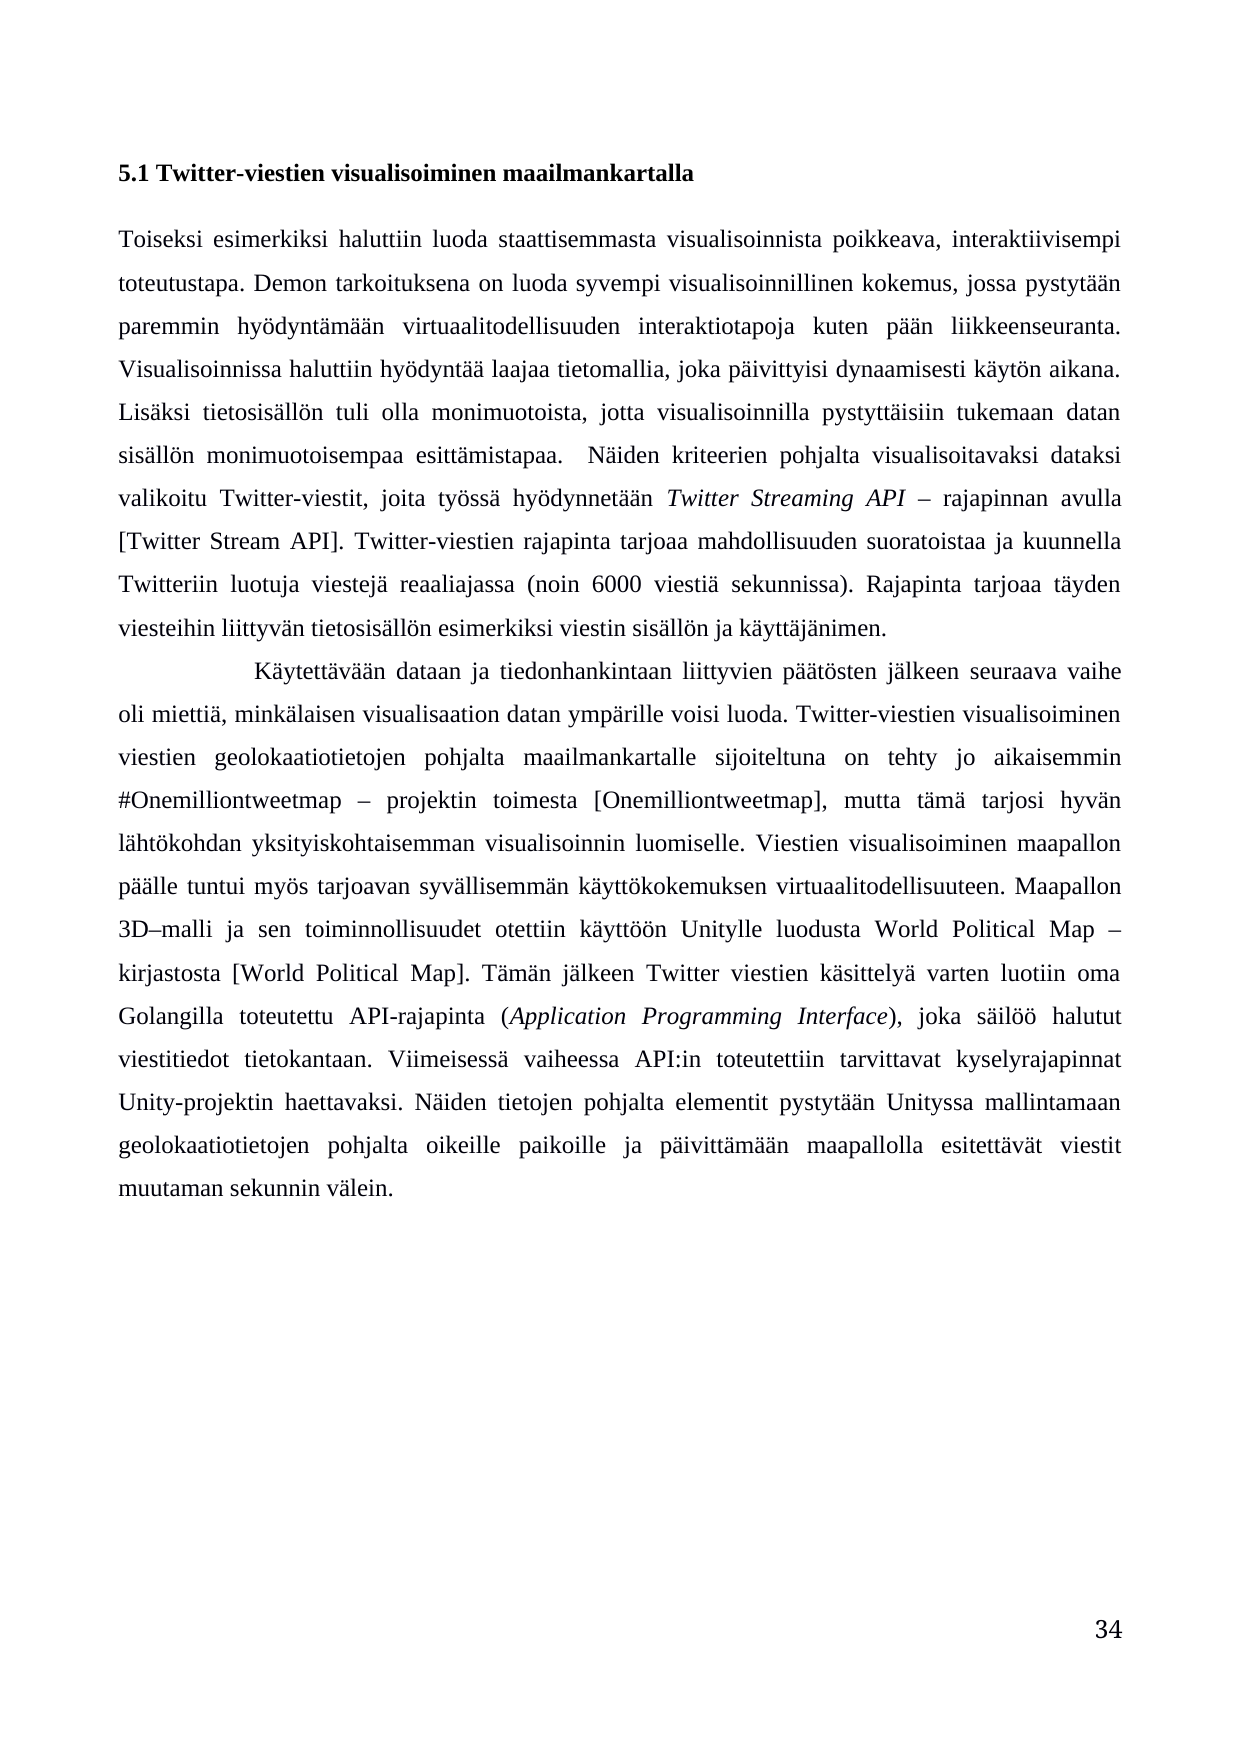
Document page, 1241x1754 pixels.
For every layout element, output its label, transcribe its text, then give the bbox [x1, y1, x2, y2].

text Käytettävään dataan ja tiedonhankintaan liittyvien päätösten jälkeen seuraava vaihe oli miettiä, minkälaisen visualisaation datan ympärille voisi luoda. Twitter-viestien visualisoiminen viestien geolokaatiotietojen pohjalta maailmankartalle sijoiteltuna on tehty jo aikaisemmin #Onemilliontweetmap – projektin toimesta [Onemilliontweetmap], mutta tämä tarjosi hyvän lähtökohdan yksityiskohtaisemman visualisoinnin luomiselle. Viestien visualisoiminen maapallon päälle tuntui myös tarjoavan syvällisemmän käyttökokemuksen virtuaalitodellisuuteen. Maapallon 3D–malli ja sen toiminnollisuudet otettiin käyttöön Unitylle luodusta World Political Map – kirjastosta [World Political Map]. Tämän jälkeen Twitter viestien käsittelyä varten luotiin oma Golangilla toteutettu API-rajapinta (Application Programming Interface), joka säilöö halutut viestitiedot tietokantaan. Viimeisessä vaiheessa API:in toteutettiin tarvittavat kyselyrajapinnat Unity-projektin haettavaksi. Näiden tietojen pohjalta elementit pystytään Unityssa mallintamaan geolokaatiotietojen pohjalta oikeille paikoille ja päivittämään maapallolla esitettävät viestit muutaman sekunnin välein. [118, 656, 1122, 1202]
text Toiseksi esimerkiksi haluttiin luoda staattisemmasta visualisoinnista poikkeava, interaktiivisempi toteutustapa. Demon tarkoituksena on luoda syvempi visualisoinnillinen kokemus, jossa pystytään paremmin hyödyntämään virtuaalitodellisuuden interaktiotapoja kuten pään liikkeenseuranta. Visualisoinnissa haluttiin hyödyntää laajaa tietomallia, joka päivittyisi dynaamisesti käytön aikana. Lisäksi tietosisällön tuli olla monimuotoista, jotta visualisoinnilla pystyttäisiin tukemaan datan sisällön monimuotoisempaa esittämistapaa. Näiden kriteerien pohjalta visualisoitavaksi dataksi valikoitu Twitter-viestit, joita työssä hyödynnetään Twitter Streaming API – rajapinnan avulla [Twitter Stream API]. Twitter-viestien rajapinta tarjoaa mahdollisuuden suoratoistaa ja kuunnella Twitteriin luotuja viestejä reaaliajassa (noin 6000 viestiä sekunnissa). Rajapinta tarjoaa täyden viesteihin liittyvän tietosisällön esimerkiksi viestin sisällön ja käyttäjänimen. [118, 224, 1122, 641]
text 5.1 Twitter-viestien visualisoiminen maailmankartalla [118, 149, 1122, 187]
